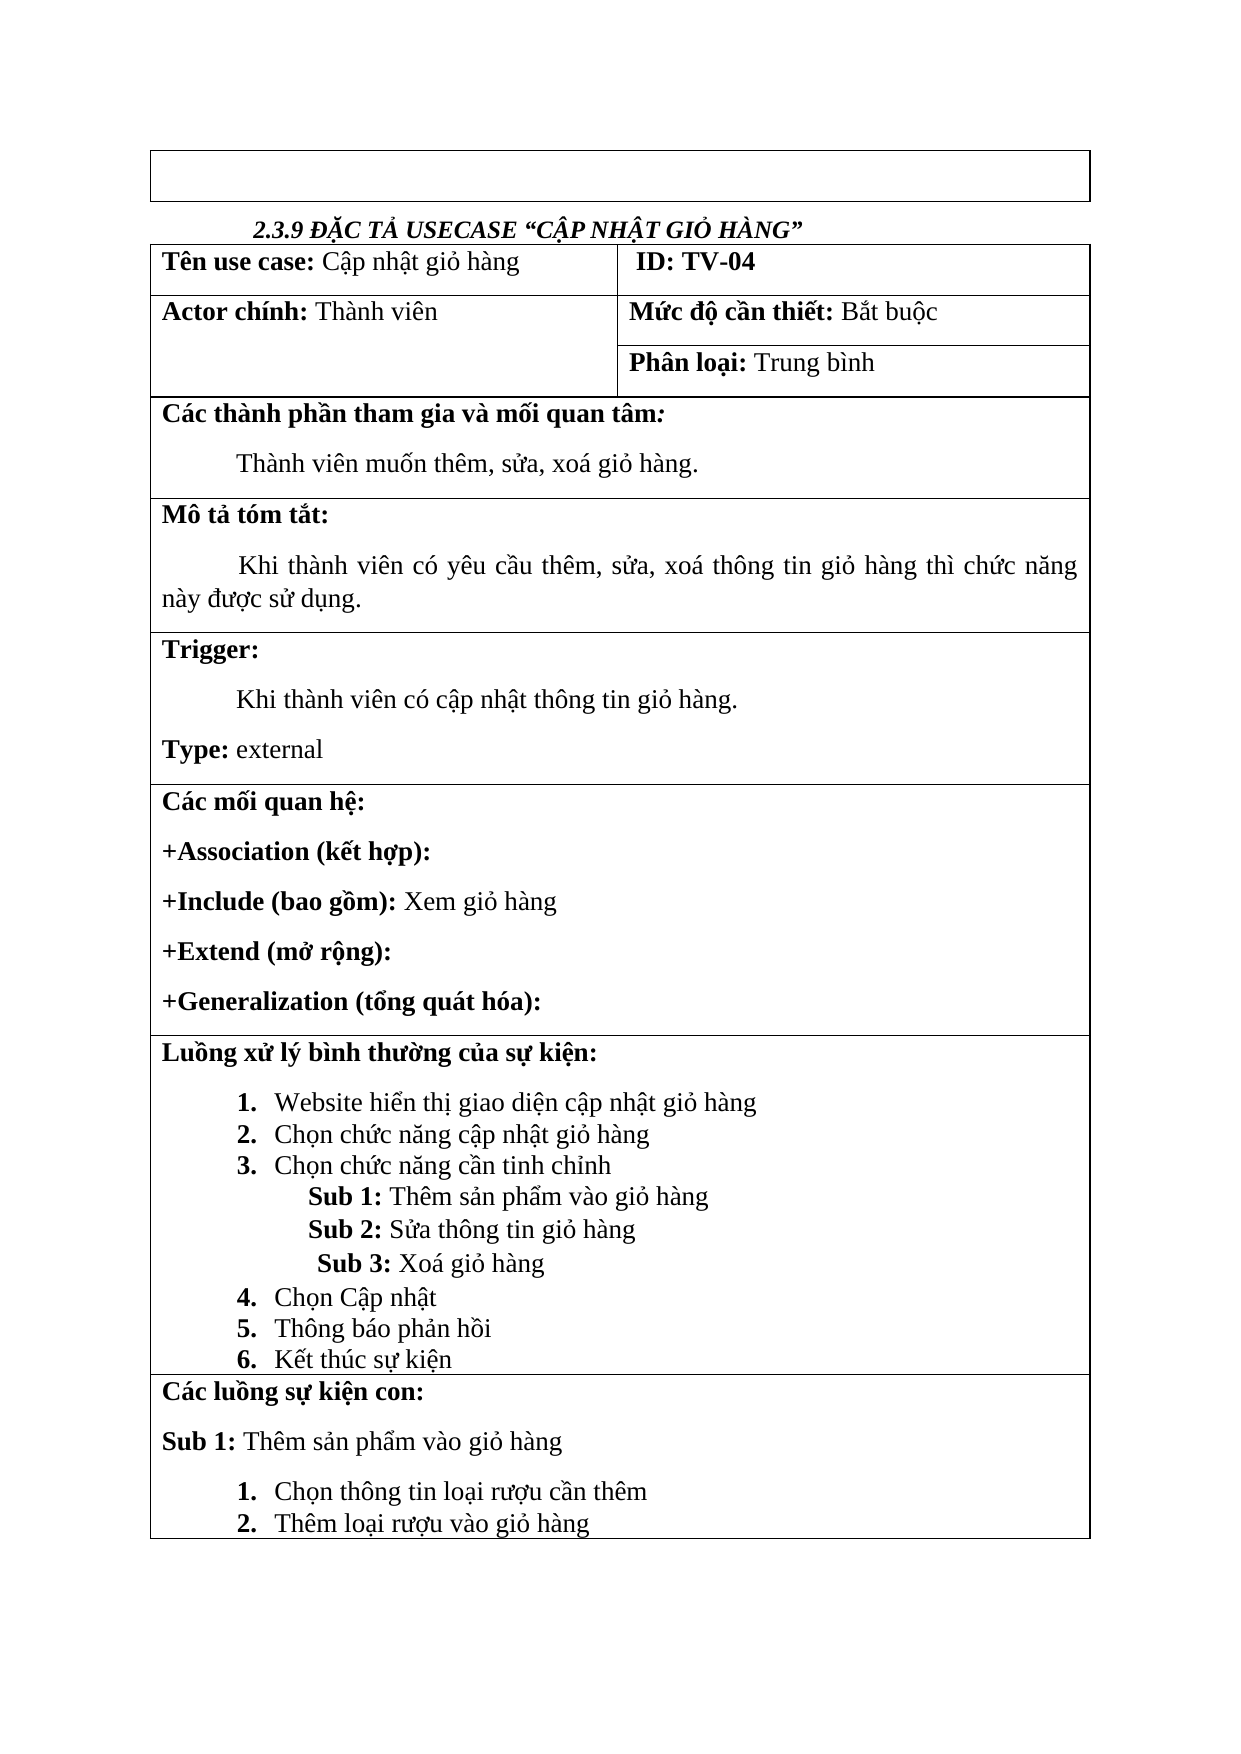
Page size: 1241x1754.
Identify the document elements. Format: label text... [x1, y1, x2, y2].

table_cell Phân loại: Trung bình [618, 346, 1089, 396]
table_header Tên use case: Cập nhật giỏ hàng [151, 245, 617, 294]
table_header ID: TV-04 [618, 245, 1089, 294]
table_cell Mức độ cần thiết: Bắt buộc [618, 296, 1089, 345]
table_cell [151, 151, 1089, 201]
table_cell Actor chính: Thành viên [151, 296, 617, 396]
table_cell Luồng xử lý bình thường của sự kiện: Website hiển thị giao diện cập nhật giỏ hàng Chọn chức năng cập nhật giỏ hàng Chọn chức năng cần tinh chỉnh Sub 1: Thêm sản phẩm vào giỏ hàng Sub 2: Sửa thông tin giỏ hàng Sub 3: Xoá giỏ hàng Chọn Cập nhật Thông báo phản hồi Kết thúc sự kiện [151, 1036, 1089, 1374]
table_cell Các thành phần tham gia và mối quan tâm: Thành viên muốn thêm, sửa, xoá giỏ hàng. [151, 398, 1089, 497]
table_cell Mô tả tóm tắt: Khi thành viên có yêu cầu thêm, sửa, xoá thông tin giỏ hàng thì chức năng này được sử dụng. [151, 499, 1089, 632]
subtitle 2.3.9 ĐẶC TẢ USECASE “CẬP NHẬT GIỎ HÀNG” [253, 215, 1083, 243]
table_cell Các mối quan hệ: +Association (kết hợp): +Include (bao gồm): Xem giỏ hàng +Extend (mở rộng): +Generalization (tổng quát hóa): [151, 785, 1089, 1035]
table_cell Trigger: Khi thành viên có cập nhật thông tin giỏ hàng. Type: external [151, 633, 1089, 783]
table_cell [151, 1375, 1089, 1538]
